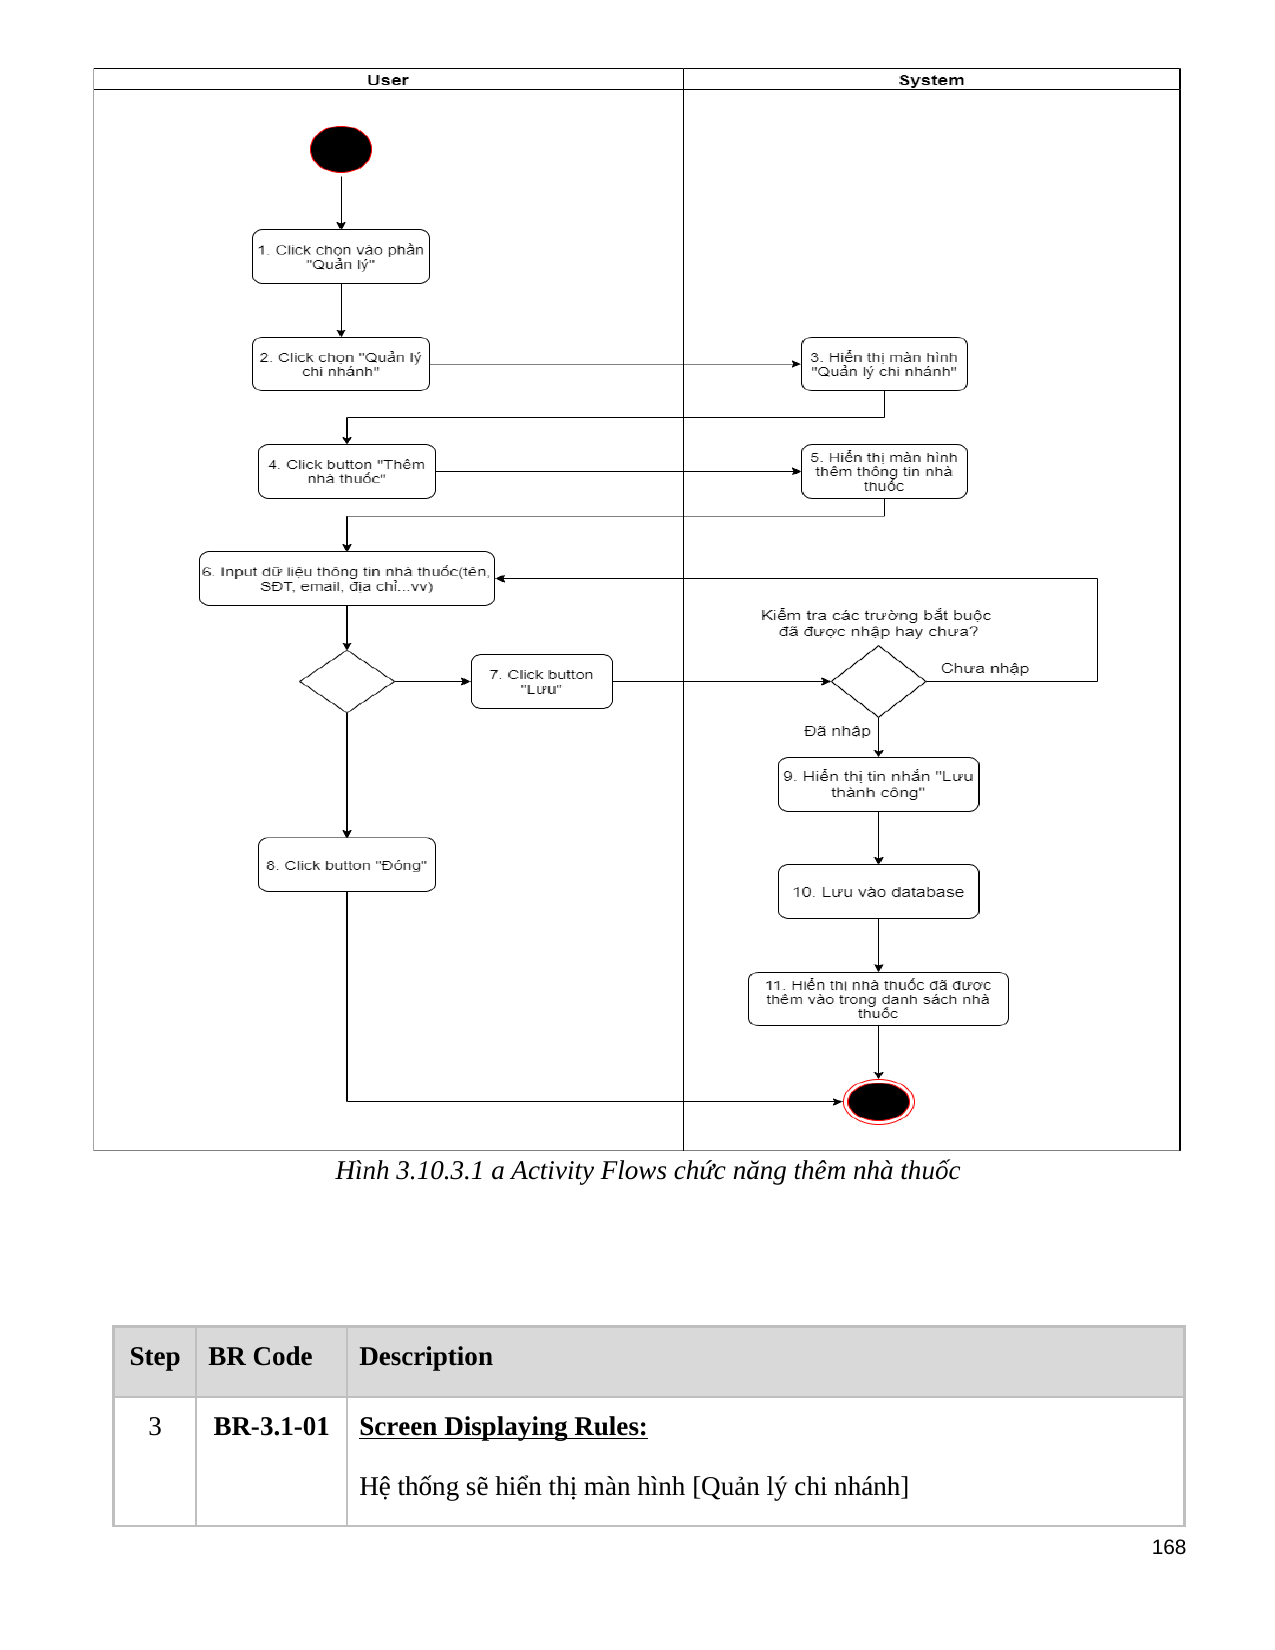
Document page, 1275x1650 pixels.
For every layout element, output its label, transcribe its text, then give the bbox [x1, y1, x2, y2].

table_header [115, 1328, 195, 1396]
text Hình 3.10.3.1 a Activity Flows chức năng thêm nhà thuốc [112, 1154, 1186, 1185]
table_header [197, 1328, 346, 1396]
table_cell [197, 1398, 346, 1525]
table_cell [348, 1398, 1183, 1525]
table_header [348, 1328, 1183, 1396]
picture [93, 68, 1181, 1151]
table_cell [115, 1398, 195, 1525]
